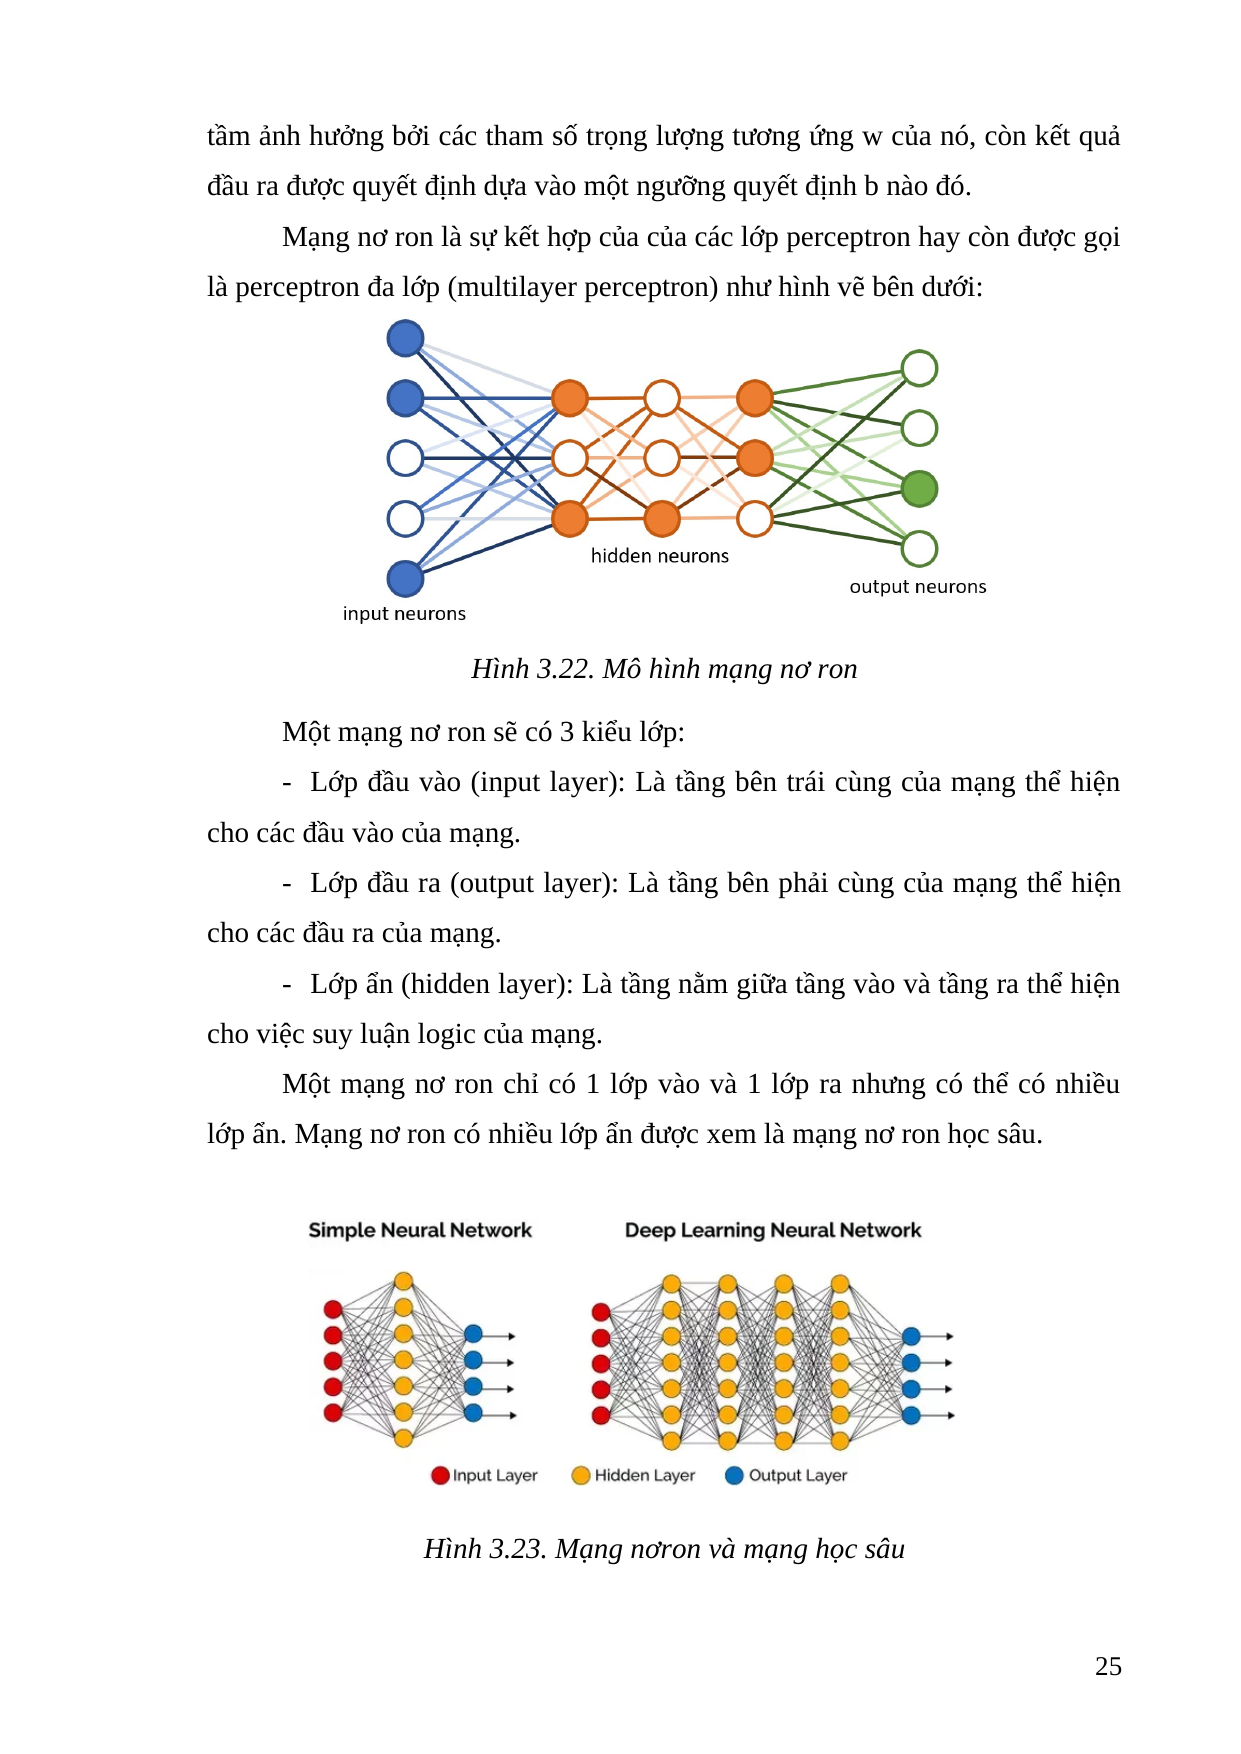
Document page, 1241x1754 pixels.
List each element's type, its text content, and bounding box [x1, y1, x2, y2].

text Một mạng nơ ron chỉ có 1 lớp vào và 1 lớp ra nhưng có thể có nhiều lớp ẩn. Mạng nơ ron có nhiều lớp ẩn được xem là mạng nơ ron học sâu. [207, 1066, 1122, 1150]
text Một mạng nơ ron sẽ có 3 kiểu lớp: [207, 714, 1122, 748]
picture [253, 1167, 1019, 1503]
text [207, 118, 1122, 202]
list Lớp đầu ra (output layer): Là tầng bên phải cùng của mạng thể hiện cho các đầu ra của mạng. [207, 865, 1122, 949]
list Lớp đầu vào (input layer): Là tầng bên trái cùng của mạng thể hiện cho các đầu vào của mạng. [207, 764, 1122, 848]
picture [329, 319, 1000, 639]
text Mạng nơ ron là sự kết hợp của của các lớp perceptron hay còn được gọi là perceptron đa lớp (multilayer perceptron) như hình vẽ bên dưới: [207, 219, 1122, 303]
list Lớp ẩn (hidden layer): Là tầng nằm giữa tầng vào và tầng ra thể hiện cho việc suy luận logic của mạng. [207, 966, 1122, 1049]
